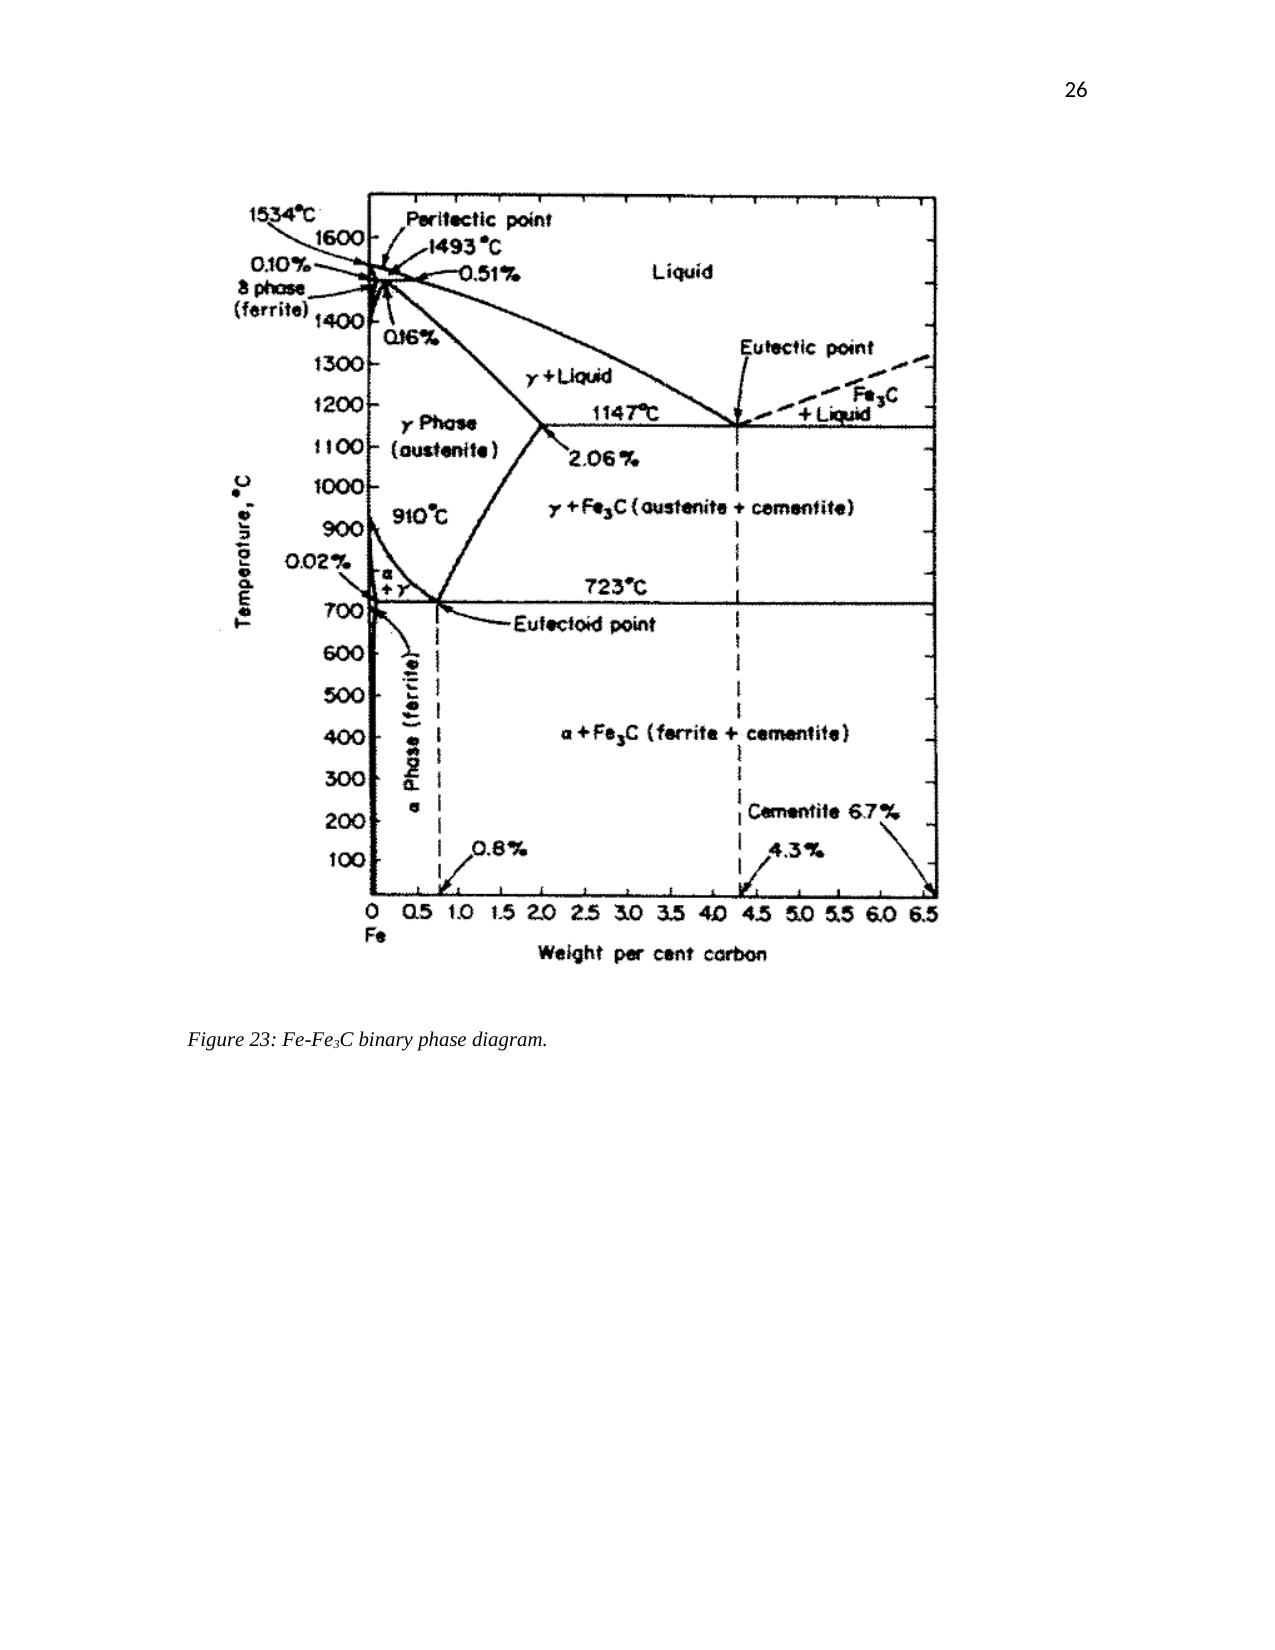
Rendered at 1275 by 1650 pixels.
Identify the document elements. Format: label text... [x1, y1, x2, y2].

picture [187, 150, 989, 983]
text Figure 23: Fe-Fe3C binary phase diagram. [187, 1027, 1087, 1051]
